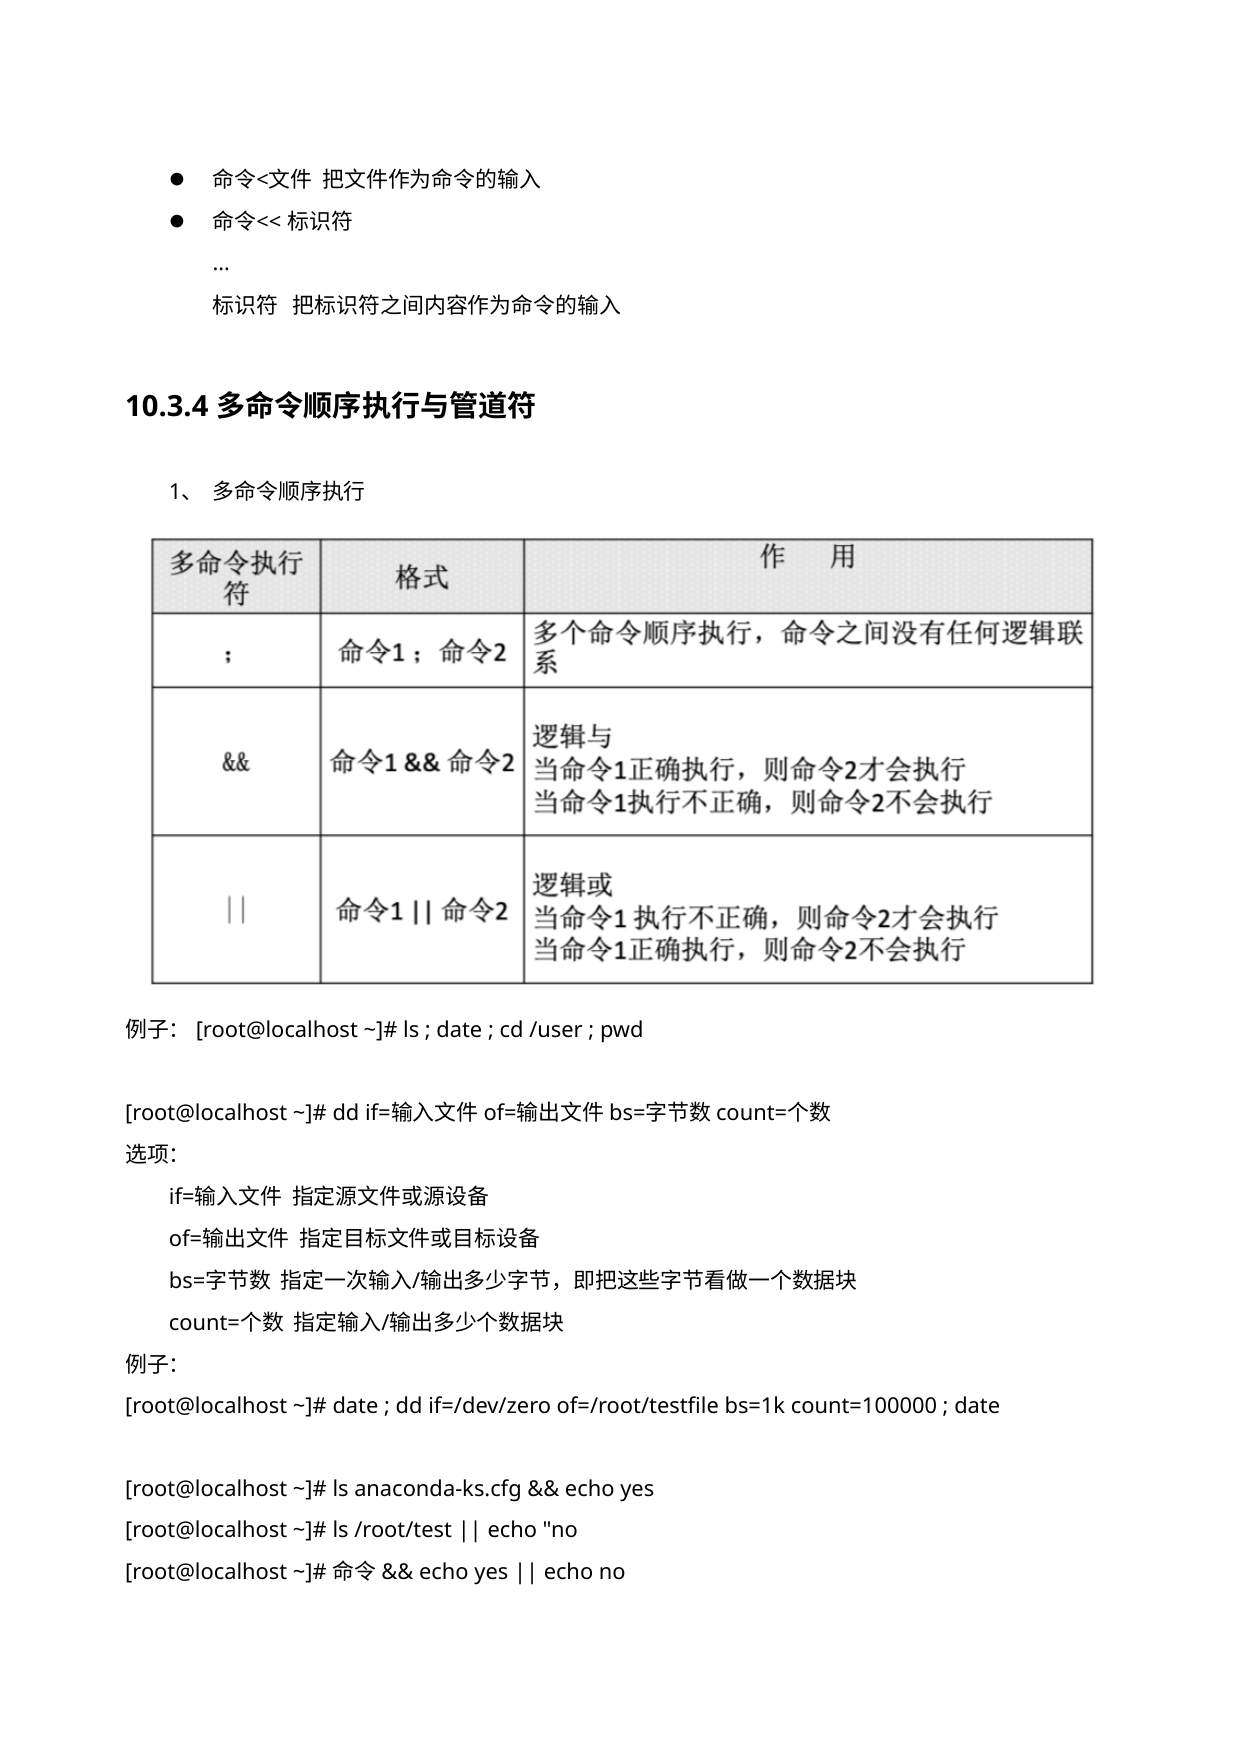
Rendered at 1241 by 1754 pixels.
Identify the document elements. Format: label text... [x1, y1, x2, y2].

list 多命令顺序执行 [169, 474, 1115, 506]
text if=输入文件 指定源文件或源设备 [125, 1178, 1115, 1211]
text 例子： [125, 1346, 1115, 1379]
text count=个数 指定输入/输出多少个数据块 [125, 1304, 1115, 1337]
text of=输出文件 指定目标文件或目标设备 [125, 1221, 1115, 1253]
picture [125, 522, 1114, 997]
list 命令<文件 把文件作为命令的输入 [169, 162, 1115, 194]
text [root@localhost ~]# dd if=输入文件 of=输出文件 bs=字节数 count=个数 [125, 1094, 1115, 1127]
text [root@localhost ~]# ls anaconda-ks.cfg && echo yes [125, 1471, 1115, 1504]
text … [212, 246, 1115, 278]
list 命令<< 标识符 [169, 204, 1115, 236]
text [root@localhost ~]# date ; dd if=/dev/zero of=/root/testfile bs=1k count=100000 ; date [125, 1388, 1115, 1421]
text 选项： [125, 1137, 1115, 1169]
text 标识符 把标识符之间内容作为命令的输入 [212, 287, 1115, 320]
text 例子： [root@localhost ~]# ls ; date ; cd /user ; pwd [125, 1011, 1115, 1044]
text [root@localhost ~]# ls /root/test || echo "no [125, 1512, 1115, 1545]
text bs=字节数 指定一次输入/输出多少字节，即把这些字节看做一个数据块 [125, 1262, 1115, 1295]
subtitle 10.3.4 多命令顺序执行与管道符 [125, 371, 1115, 436]
text [root@localhost ~]# 命令 && echo yes || echo no [125, 1554, 1115, 1586]
